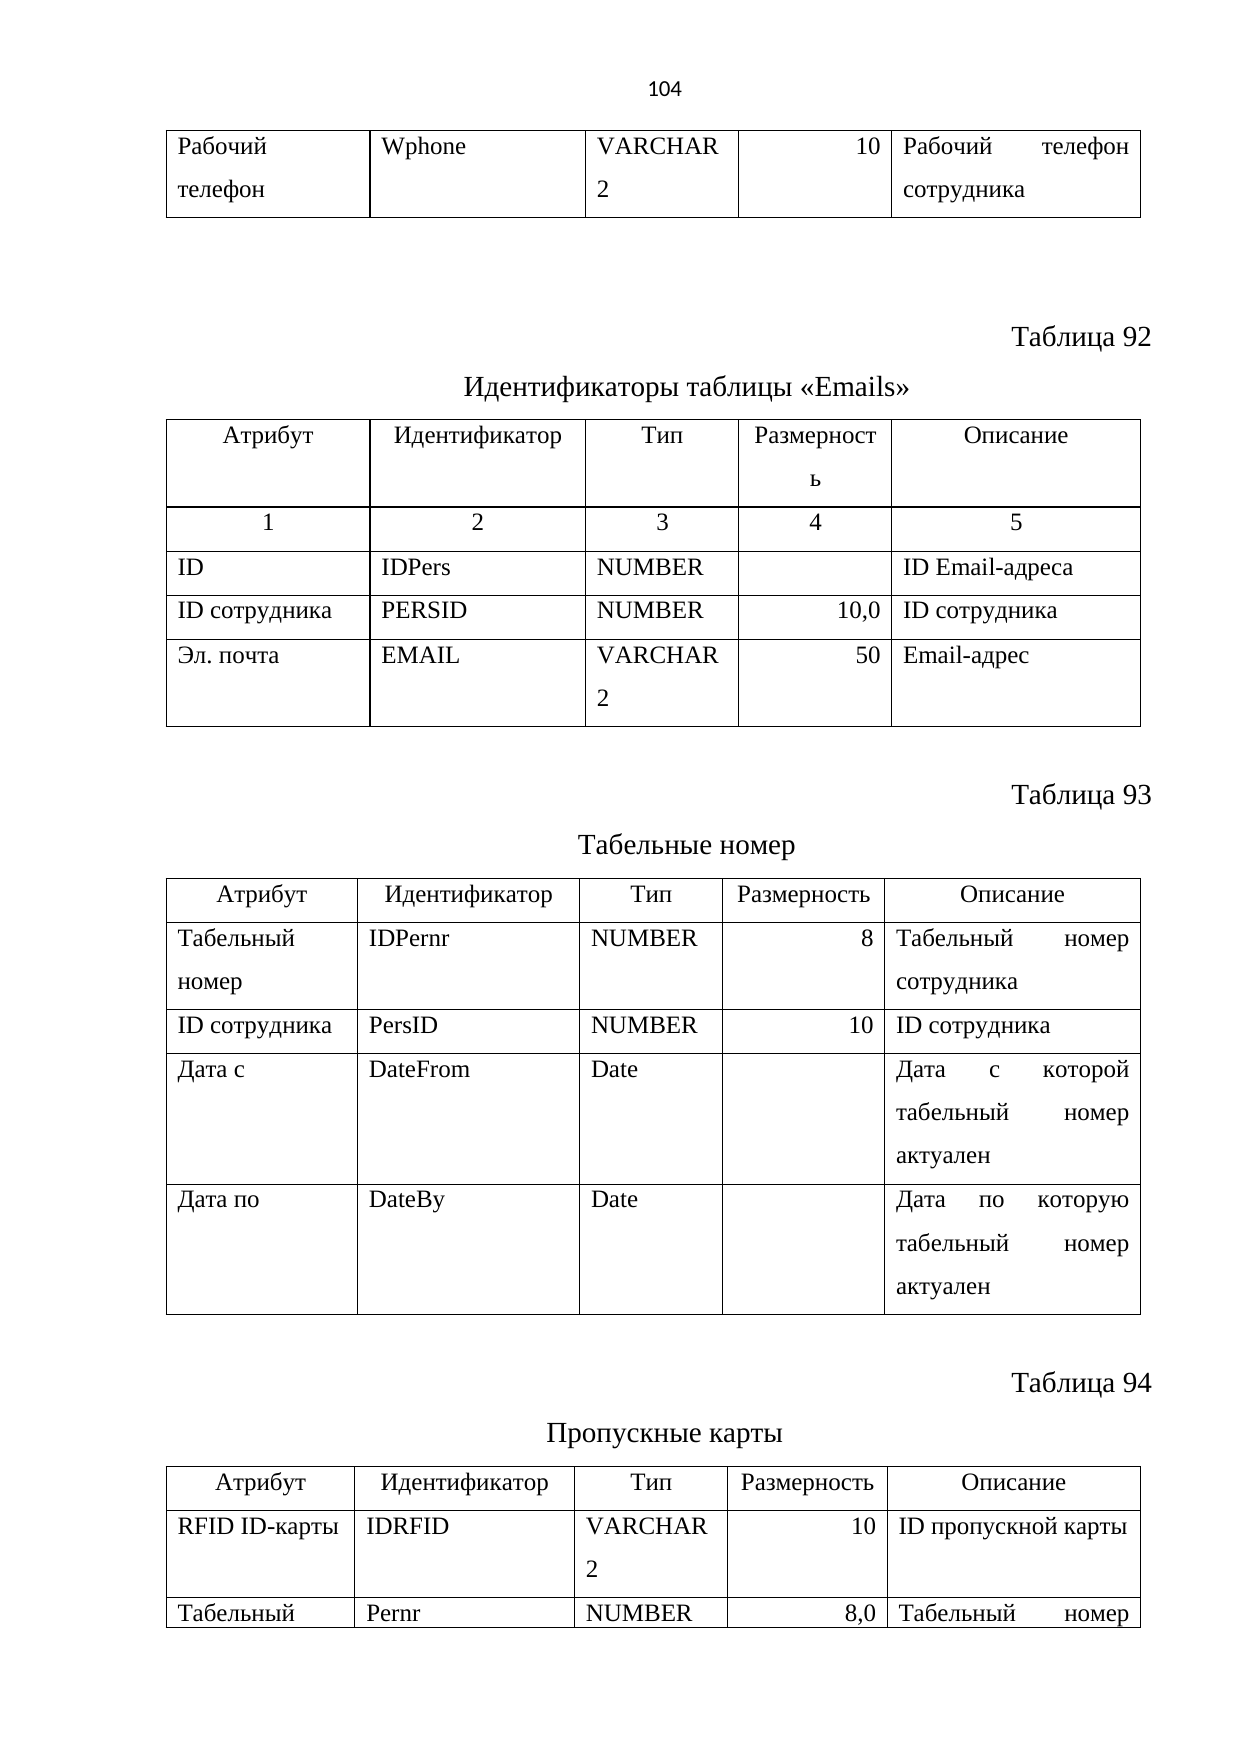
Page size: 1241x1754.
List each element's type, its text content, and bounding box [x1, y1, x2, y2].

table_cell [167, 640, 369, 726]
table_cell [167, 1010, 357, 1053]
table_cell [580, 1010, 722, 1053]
text Таблица 92 [177, 319, 1152, 352]
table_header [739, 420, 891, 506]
text Идентификаторы таблицы «Emails» [177, 369, 1152, 402]
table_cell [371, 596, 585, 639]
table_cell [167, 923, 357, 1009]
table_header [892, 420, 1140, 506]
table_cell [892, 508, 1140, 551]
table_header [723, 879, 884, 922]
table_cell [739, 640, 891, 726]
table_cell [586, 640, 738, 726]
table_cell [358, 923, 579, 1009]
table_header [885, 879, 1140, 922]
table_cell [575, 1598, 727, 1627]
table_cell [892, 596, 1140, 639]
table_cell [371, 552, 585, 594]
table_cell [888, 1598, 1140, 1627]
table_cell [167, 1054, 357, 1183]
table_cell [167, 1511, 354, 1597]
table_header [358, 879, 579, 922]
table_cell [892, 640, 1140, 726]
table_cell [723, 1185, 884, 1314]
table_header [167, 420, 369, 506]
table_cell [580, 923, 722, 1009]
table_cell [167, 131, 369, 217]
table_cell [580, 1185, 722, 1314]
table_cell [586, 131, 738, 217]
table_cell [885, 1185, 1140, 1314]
text Пропускные карты [177, 1415, 1152, 1449]
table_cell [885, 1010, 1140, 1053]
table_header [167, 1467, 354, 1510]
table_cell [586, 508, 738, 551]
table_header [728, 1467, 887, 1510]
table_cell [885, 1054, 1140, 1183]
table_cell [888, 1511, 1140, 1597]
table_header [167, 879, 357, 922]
text Таблица 94 [177, 1365, 1152, 1399]
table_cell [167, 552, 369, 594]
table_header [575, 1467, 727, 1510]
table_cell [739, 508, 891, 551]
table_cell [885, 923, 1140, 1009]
text Табельные номер [177, 827, 1152, 861]
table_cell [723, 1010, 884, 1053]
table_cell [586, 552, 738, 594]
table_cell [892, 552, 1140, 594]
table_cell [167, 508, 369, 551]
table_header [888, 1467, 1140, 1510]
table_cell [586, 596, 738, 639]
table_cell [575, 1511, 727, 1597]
text Таблица 93 [177, 777, 1152, 811]
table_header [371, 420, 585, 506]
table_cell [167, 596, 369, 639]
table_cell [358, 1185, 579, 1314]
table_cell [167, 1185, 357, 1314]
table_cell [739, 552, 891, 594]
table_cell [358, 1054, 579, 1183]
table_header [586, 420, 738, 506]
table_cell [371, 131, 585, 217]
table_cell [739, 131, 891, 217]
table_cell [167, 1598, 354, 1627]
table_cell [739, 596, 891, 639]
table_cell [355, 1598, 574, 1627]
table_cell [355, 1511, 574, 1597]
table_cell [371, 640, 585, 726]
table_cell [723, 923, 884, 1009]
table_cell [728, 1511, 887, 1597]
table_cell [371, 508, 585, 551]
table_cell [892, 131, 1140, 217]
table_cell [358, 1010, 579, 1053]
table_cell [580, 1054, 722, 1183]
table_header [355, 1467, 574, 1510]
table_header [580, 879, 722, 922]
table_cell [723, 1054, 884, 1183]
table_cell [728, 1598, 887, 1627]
